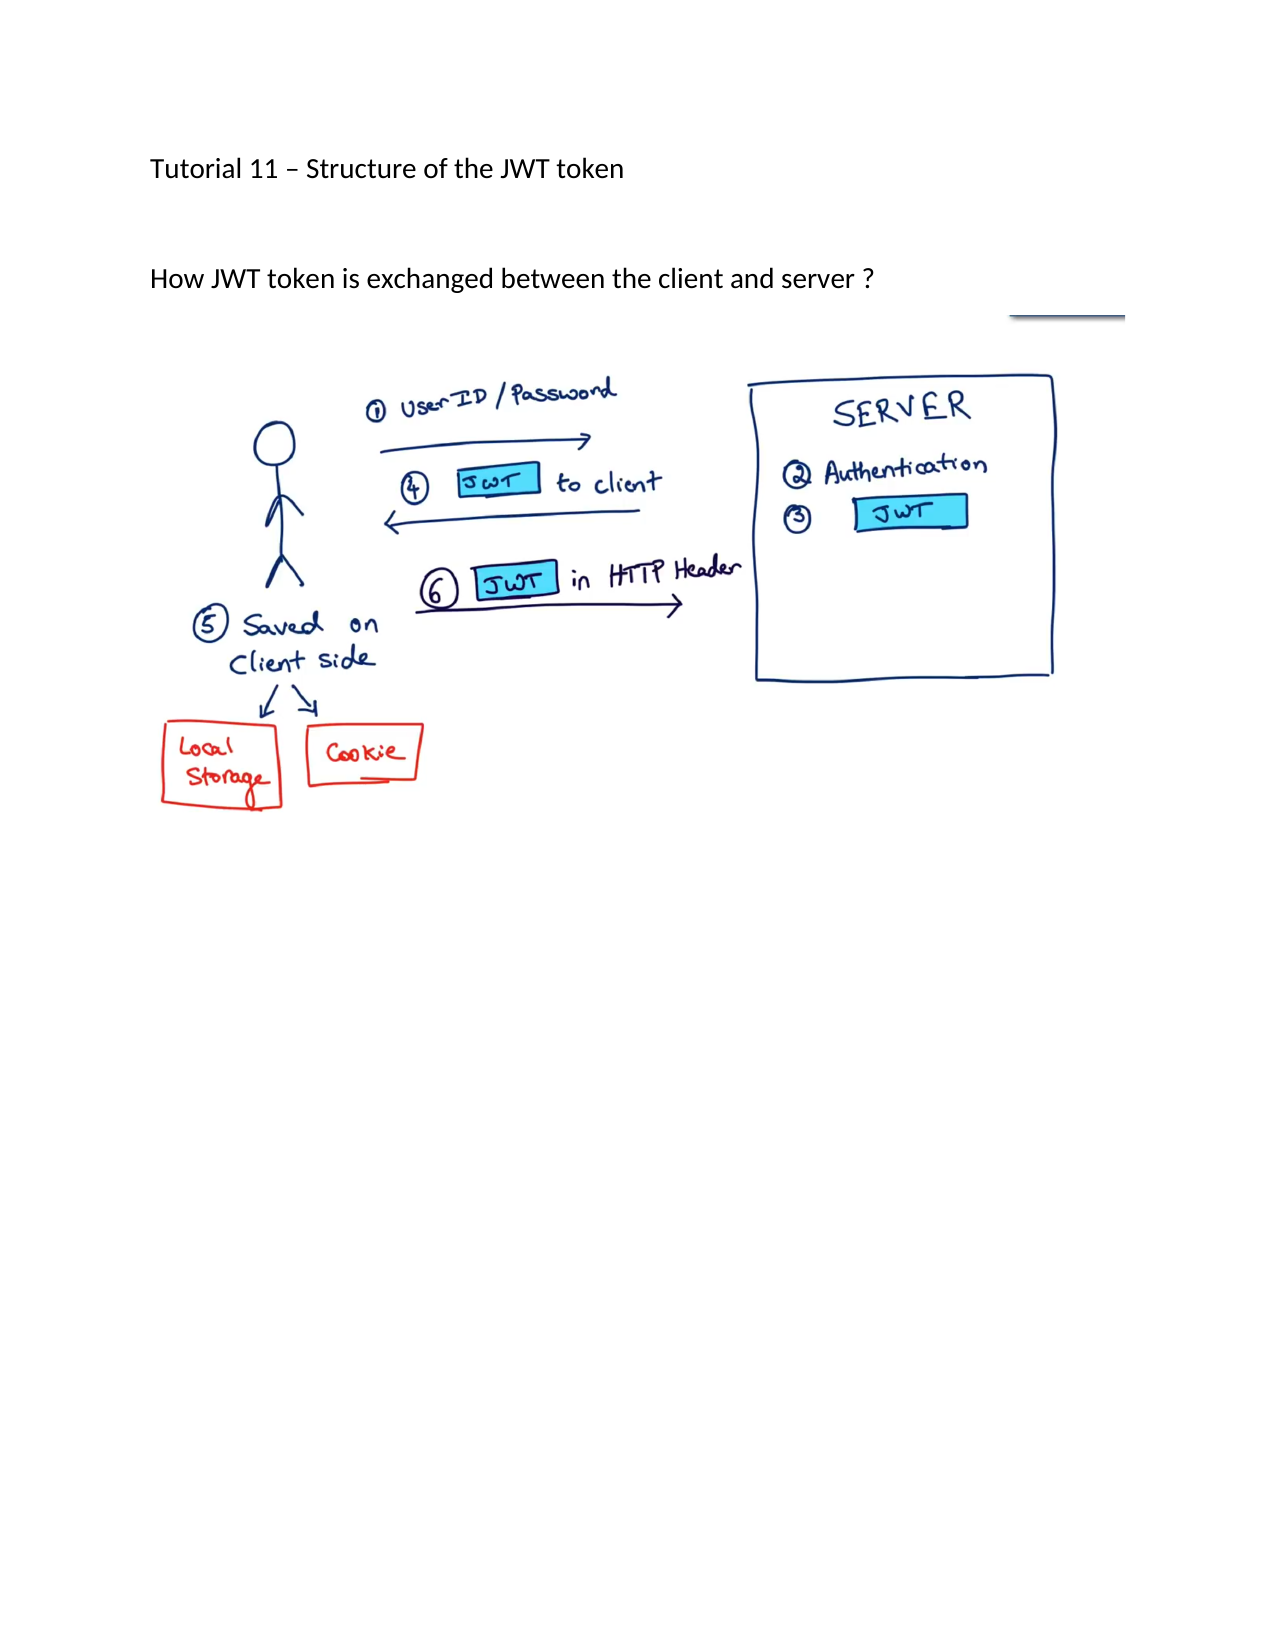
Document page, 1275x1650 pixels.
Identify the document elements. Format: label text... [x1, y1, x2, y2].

picture [150, 315, 1125, 822]
text How JWT token is exchanged between the client and server ? [150, 260, 1125, 296]
text Tutorial 11 – Structure of the JWT token [150, 150, 1125, 186]
